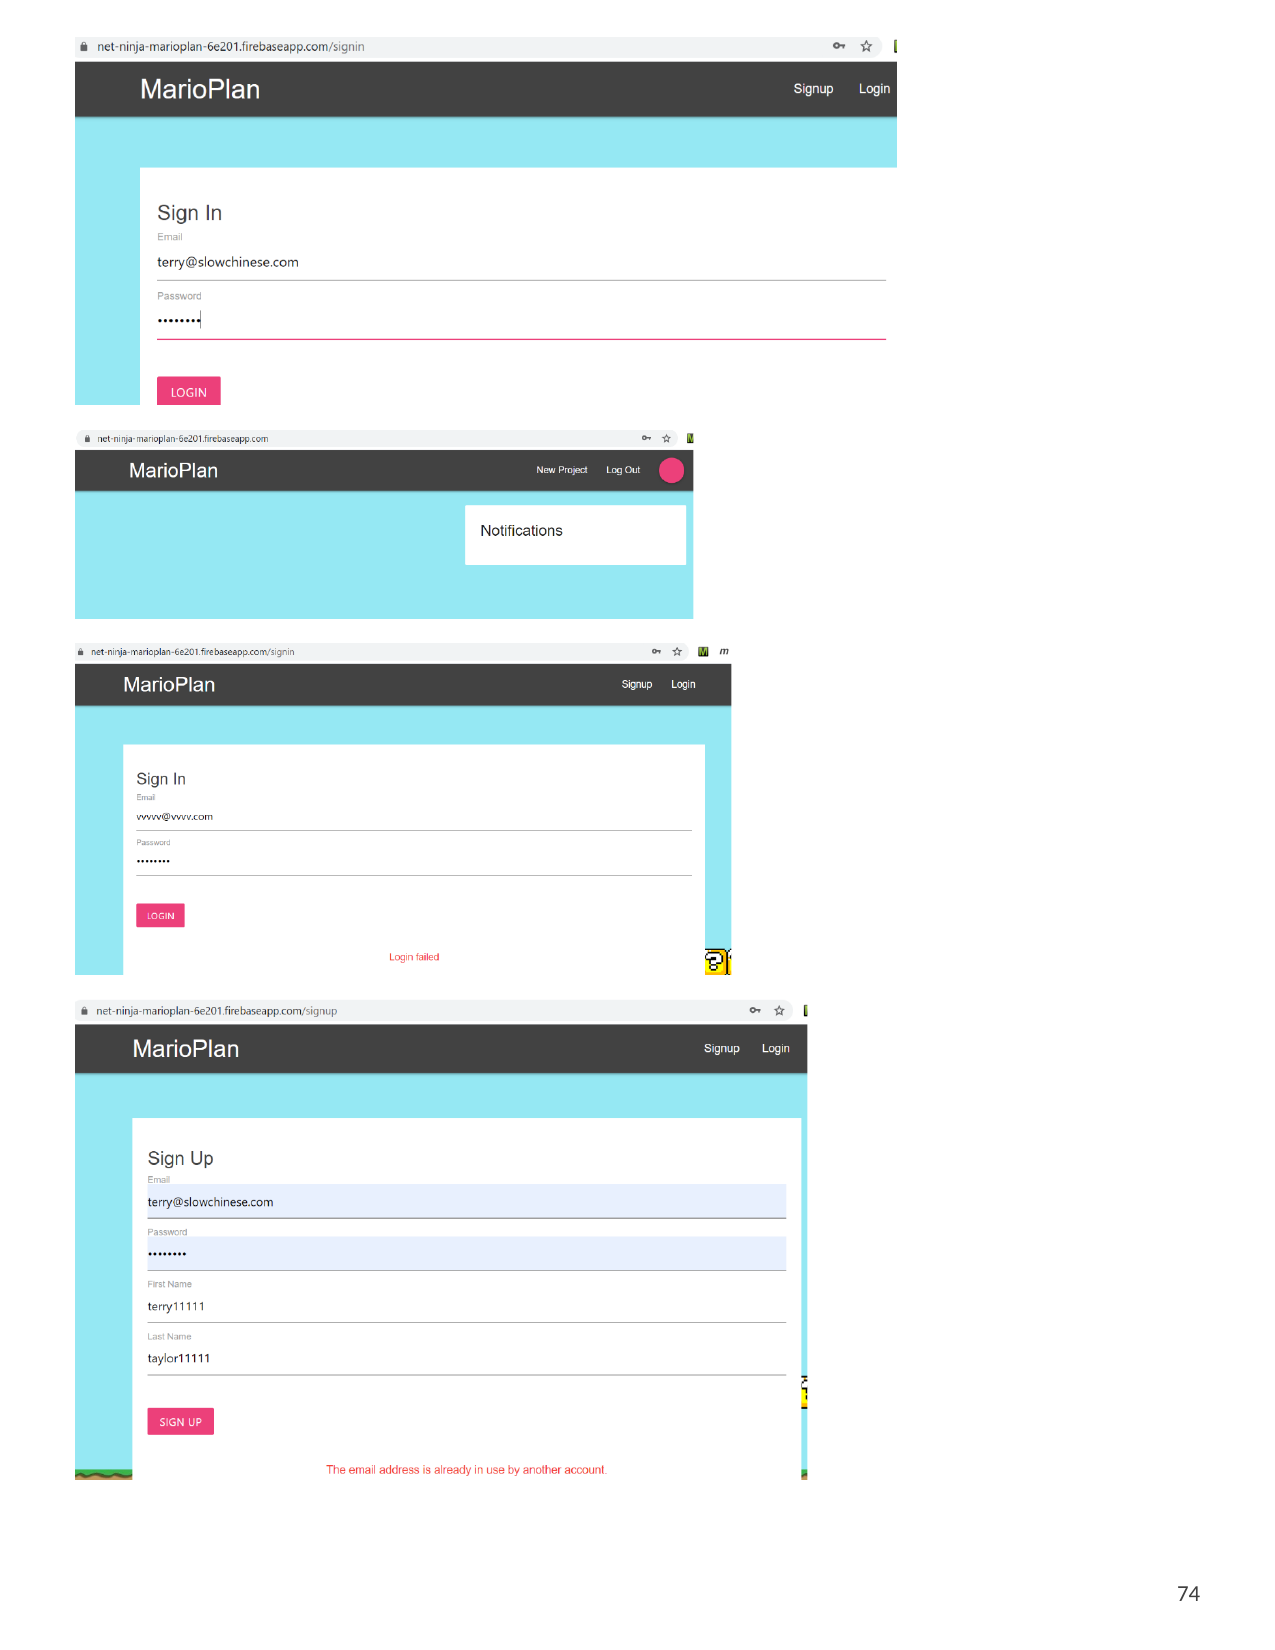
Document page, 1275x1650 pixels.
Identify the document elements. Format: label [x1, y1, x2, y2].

picture [75, 999, 808, 1480]
picture [75, 430, 694, 619]
picture [75, 643, 732, 975]
picture [75, 37, 897, 405]
